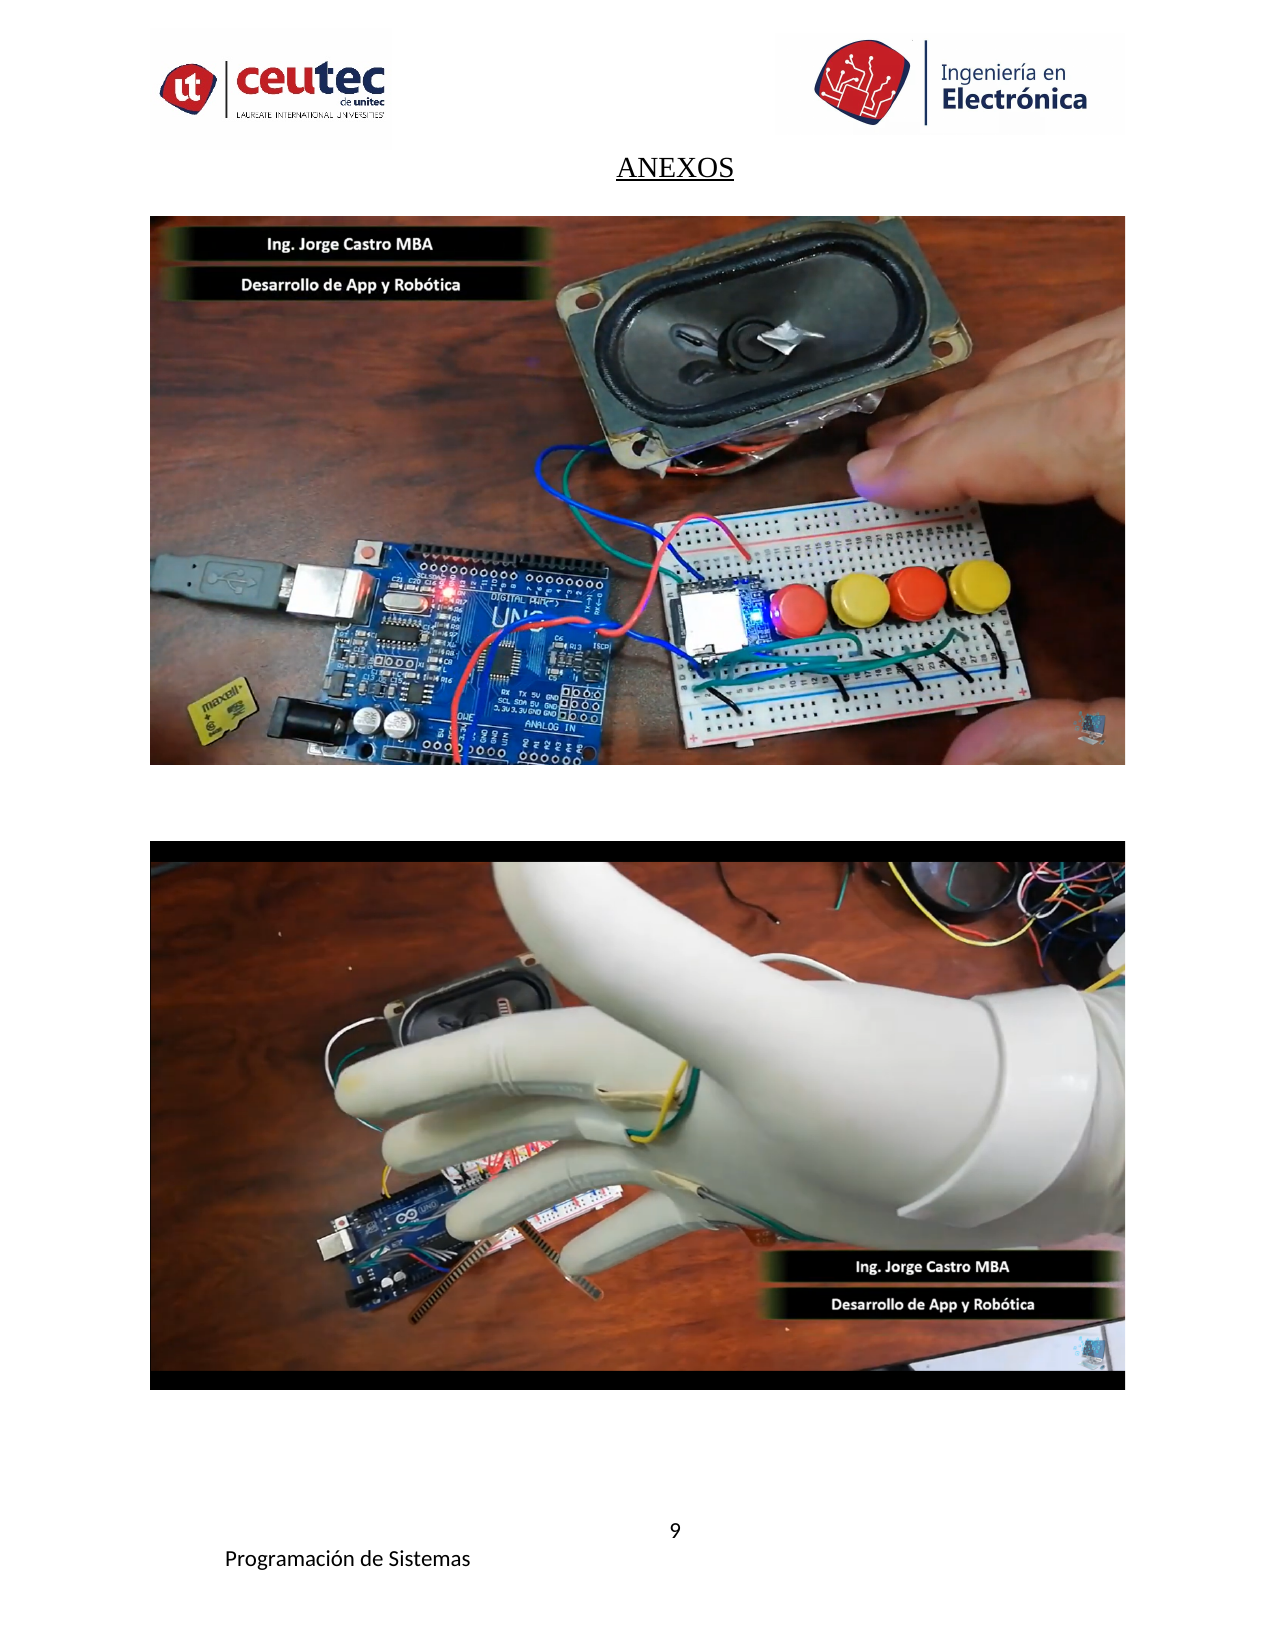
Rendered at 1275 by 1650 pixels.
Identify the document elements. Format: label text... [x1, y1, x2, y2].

picture [775, 33, 1125, 135]
subtitle ANEXOS [150, 150, 1125, 183]
picture [150, 216, 1125, 765]
picture [150, 28, 393, 150]
picture [150, 841, 1125, 1390]
